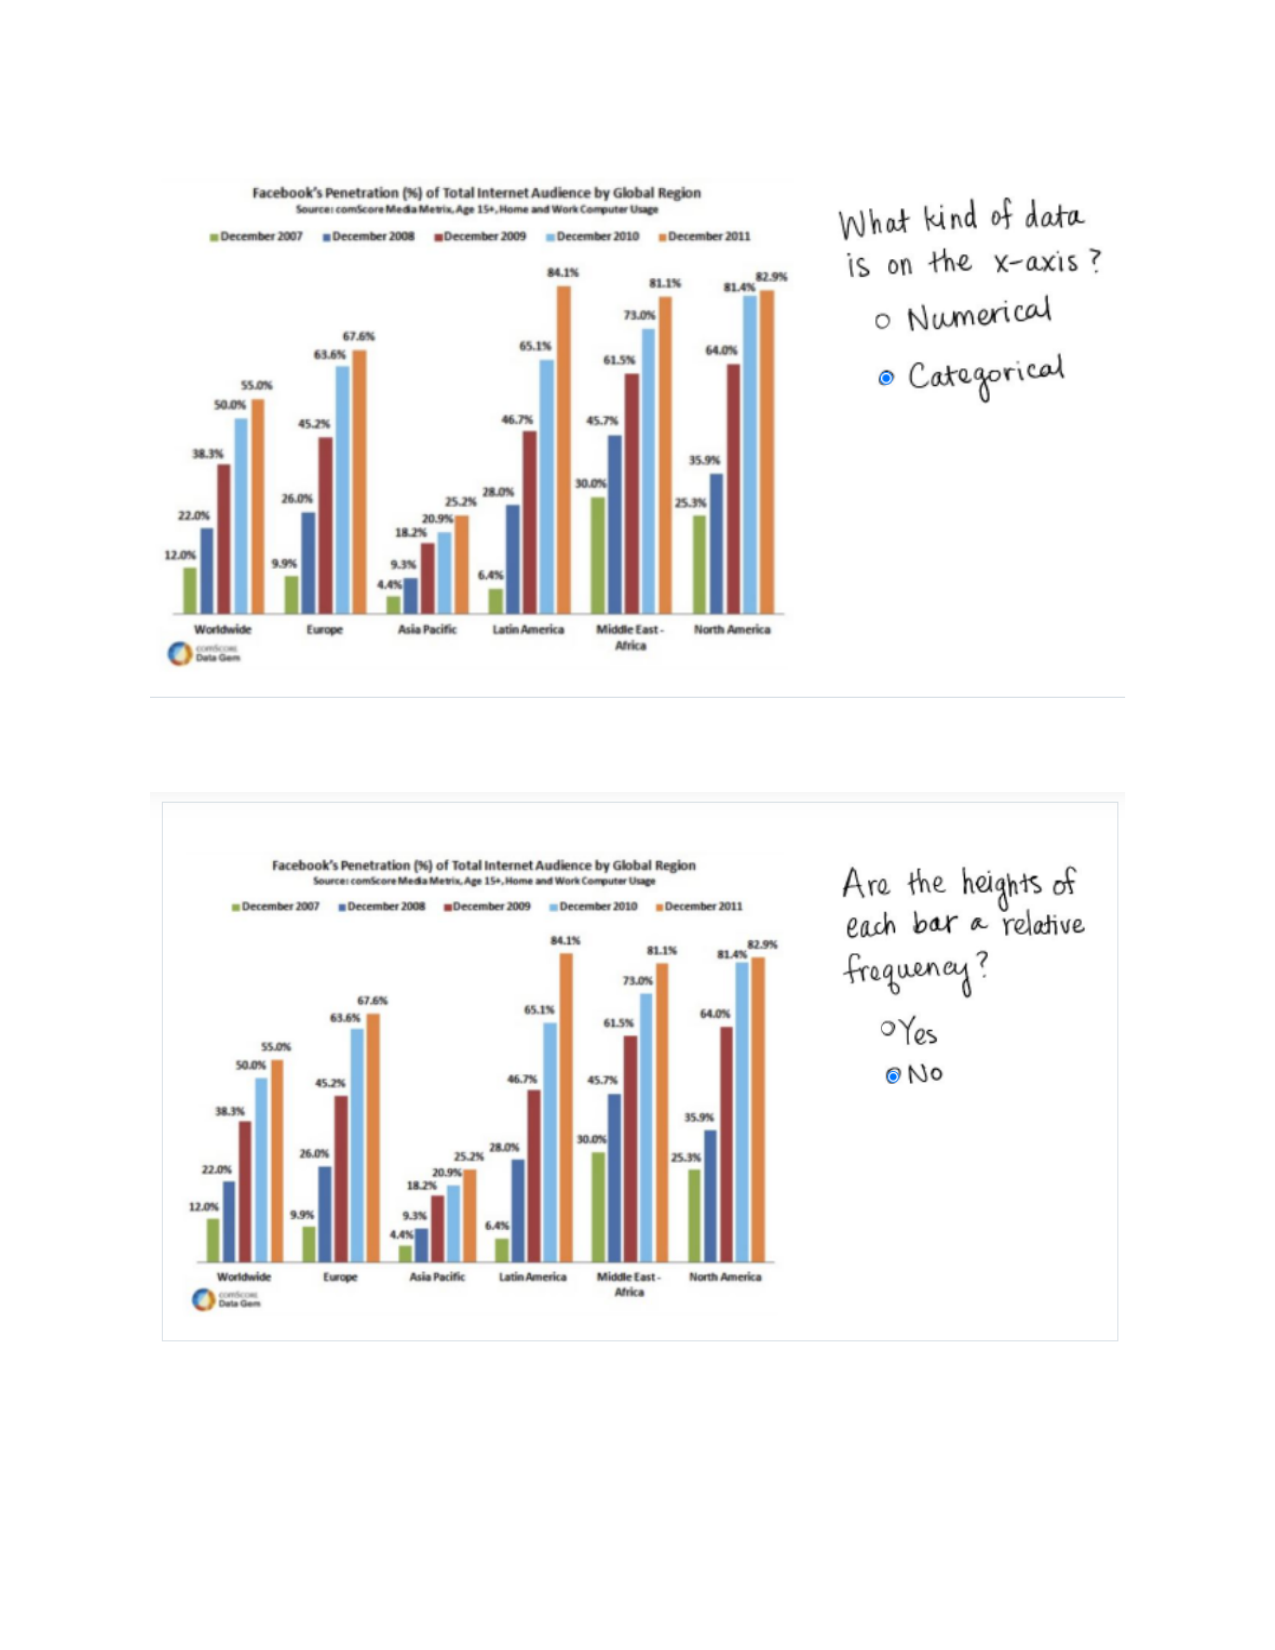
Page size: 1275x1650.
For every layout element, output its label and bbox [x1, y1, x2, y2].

picture [150, 150, 1125, 698]
picture [150, 792, 1125, 1349]
